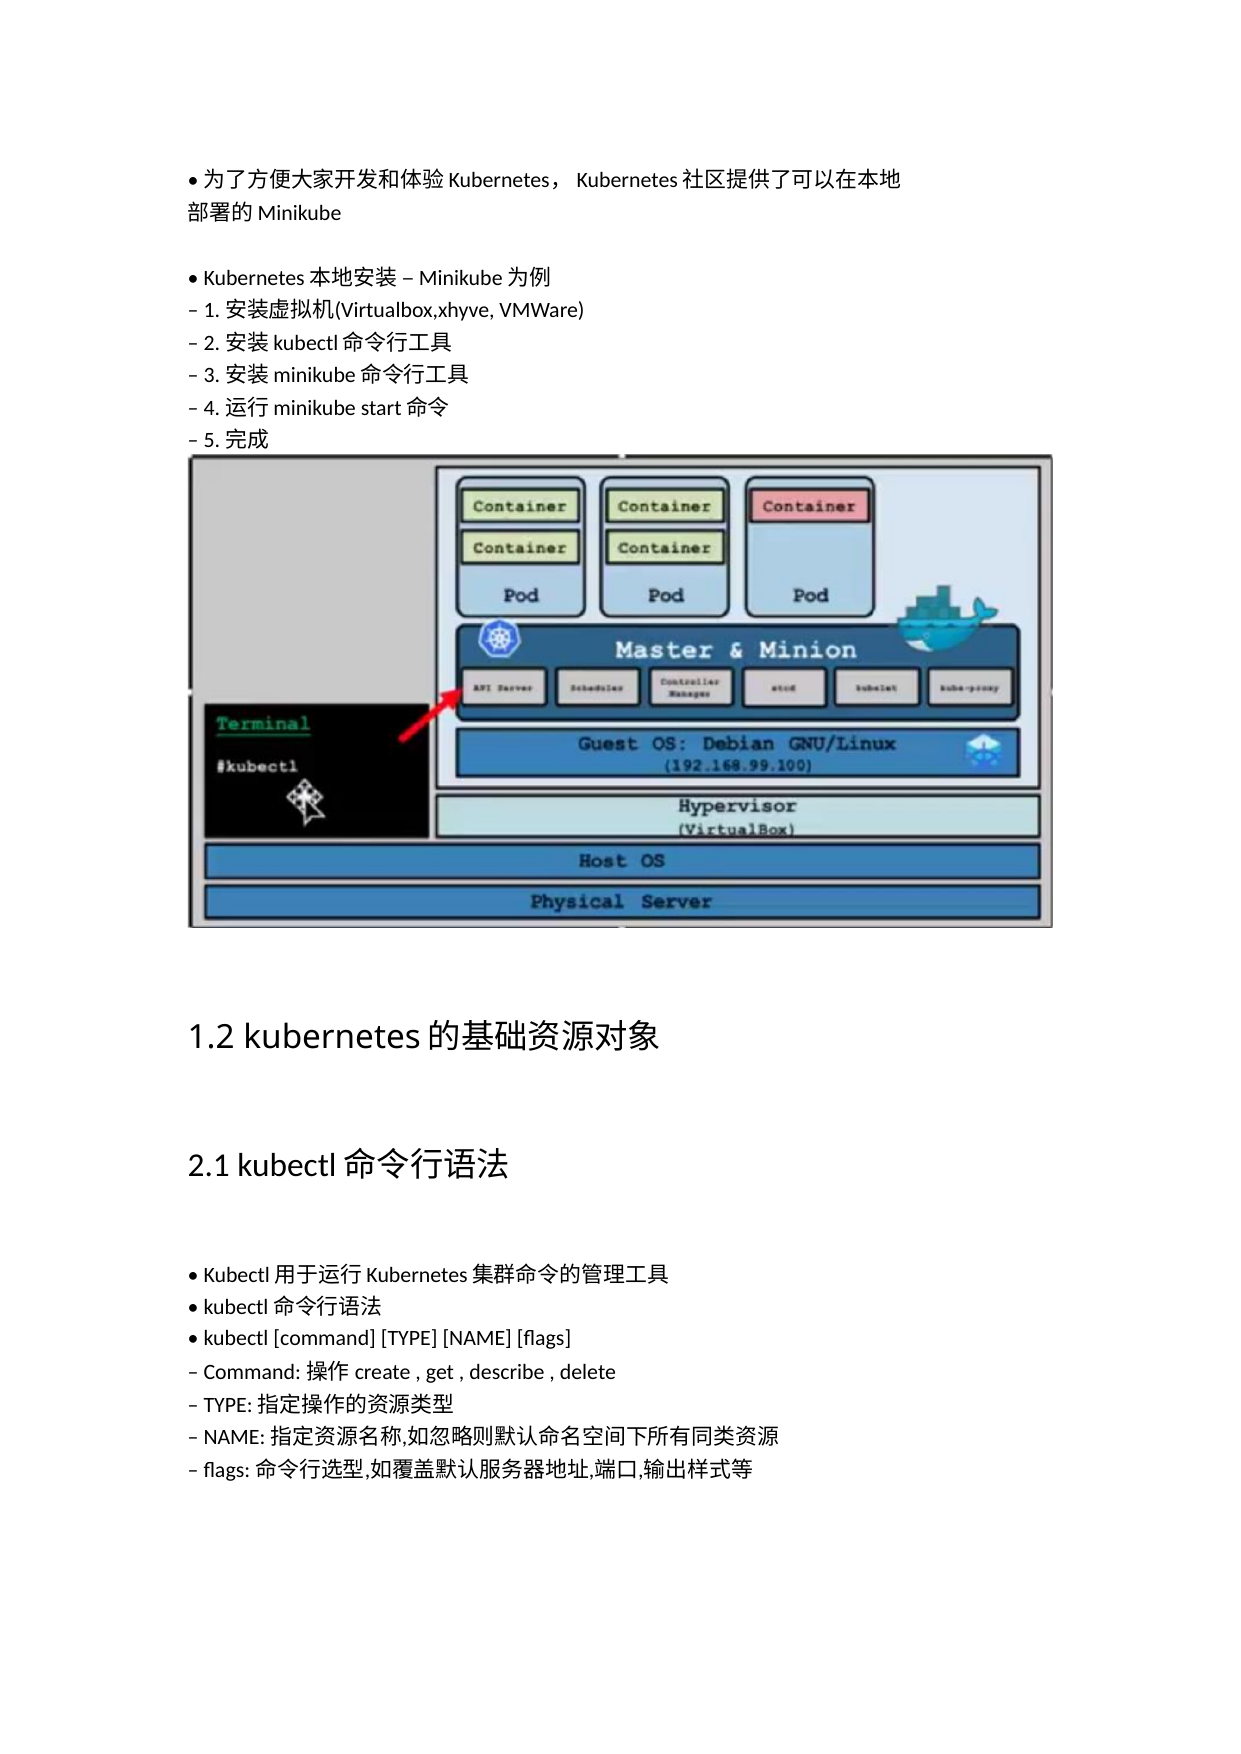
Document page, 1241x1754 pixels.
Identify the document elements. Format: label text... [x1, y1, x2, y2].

picture [187, 454, 1053, 928]
subtitle 1.2 kubernetes的基础资源对象 [187, 1002, 1053, 1067]
subtitle 2.1 kubectl命令行语法 [187, 1129, 1053, 1194]
text • Kubectl用于运行Kubernetes集群命令的管理工具 • kubectl命令行语法 • kubectl [command] [TYPE] [NAME] [flags] – Command: 操作 create , get , describe , delete – TYPE: 指定操作的资源类型 – NAME: 指定资源名称,如忽略则默认命名空间下所有同类资源 – flags: 命令行选型,如覆盖默认服务器地址,端口,输出样式等 [187, 1256, 1053, 1484]
text • Kubernetes 本地安装 – Minikube 为例 – 1. 安装虚拟机(Virtualbox,xhyve, VMWare) – 2. 安装kubectl命令行工具 – 3. 安装minikube命令行工具 – 4. 运行minikube start命令 – 5. 完成 [187, 259, 1053, 454]
text • 为了方便大家开发和体验Kubernetes， Kubernetes社区提供了可以在本地 部署的Minikube [187, 162, 1053, 259]
